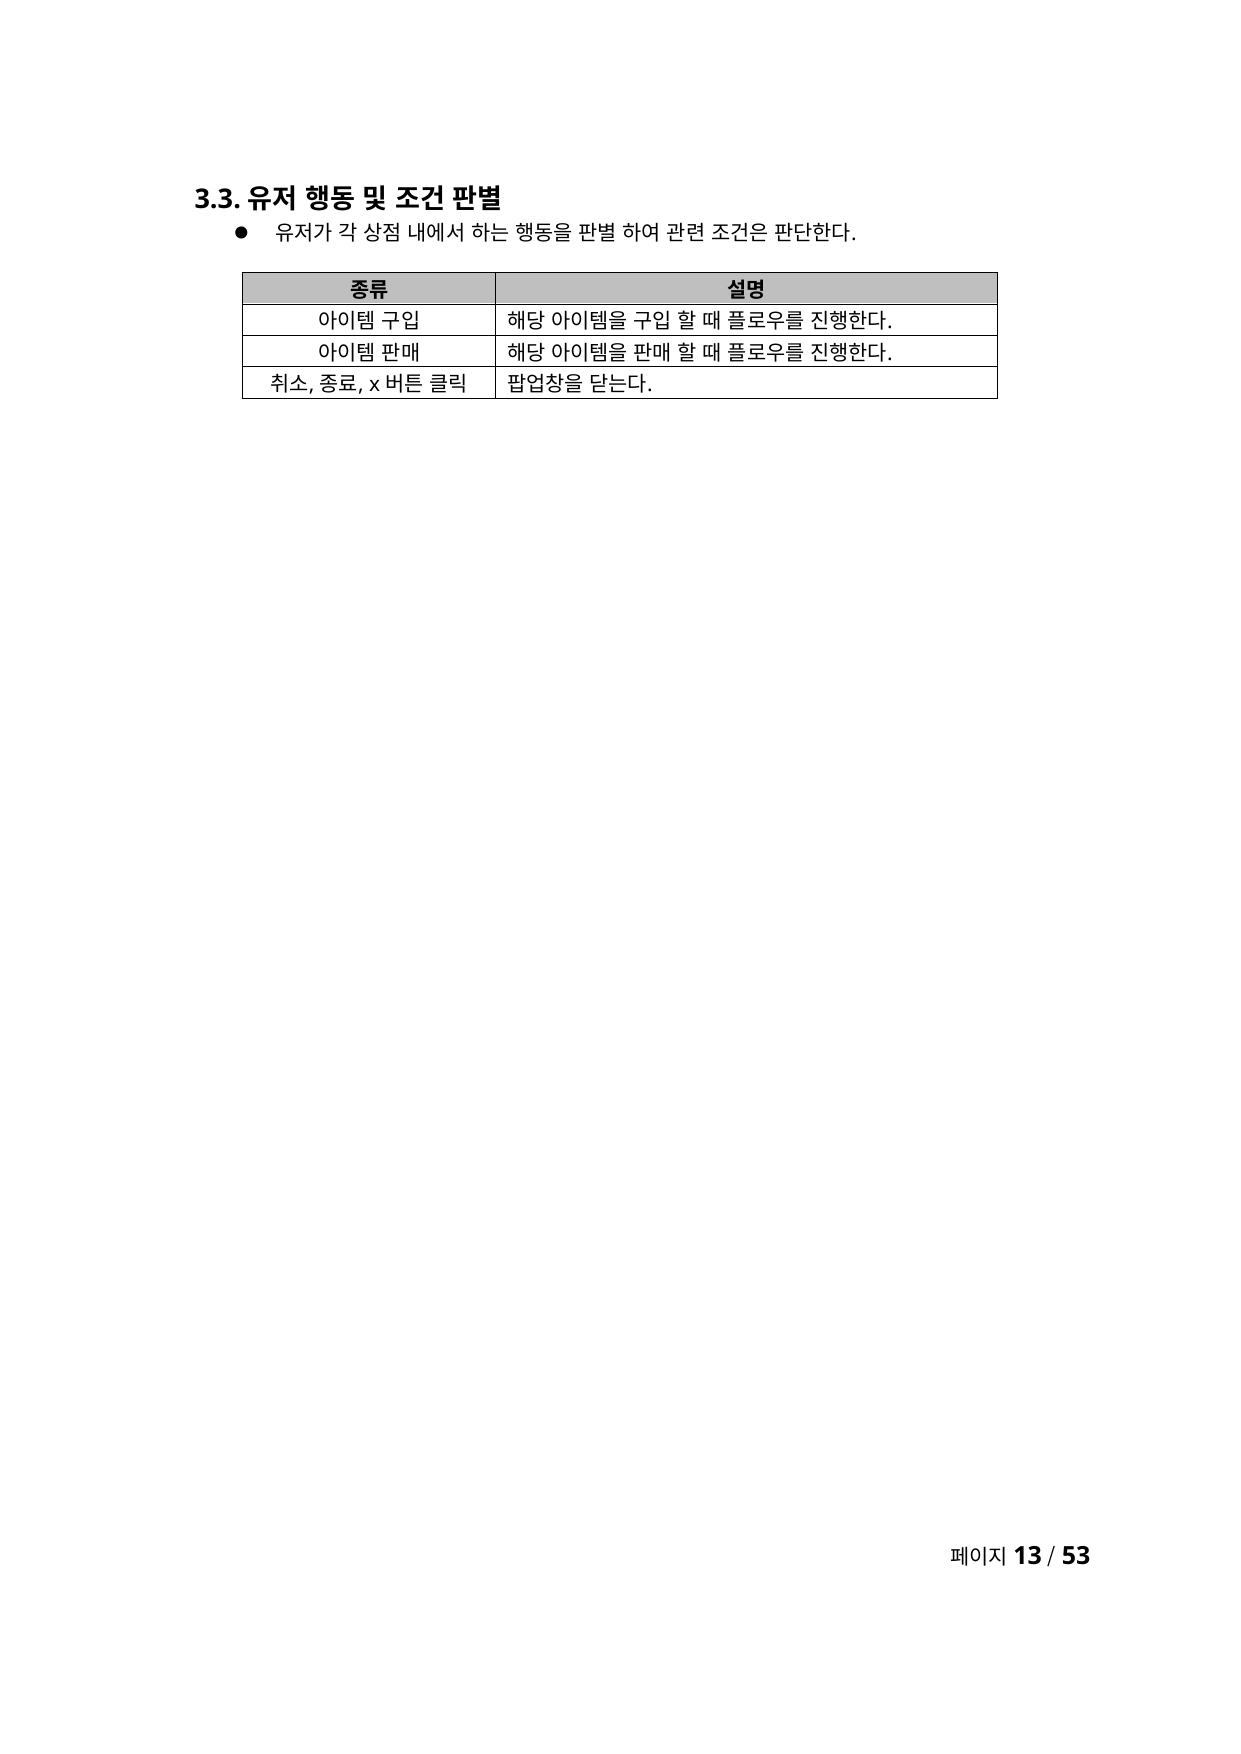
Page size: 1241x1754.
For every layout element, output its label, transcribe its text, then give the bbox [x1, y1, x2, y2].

text 유저 행동 및 조건 판별 [194, 177, 1090, 217]
table_cell 해당 아이템을 구입 할 때 플로우를 진행한다. [496, 305, 997, 335]
table_cell 아이템 구입 [243, 305, 495, 335]
table_header 종류 [243, 273, 495, 303]
table_cell 아이템 판매 [243, 336, 495, 366]
table_cell 팝업창을 닫는다. [496, 367, 997, 397]
list 유저가 각 상점 내에서 하는 행동을 판별 하여 관련 조건은 판단한다. [233, 217, 1090, 247]
table_cell 해당 아이템을 판매 할 때 플로우를 진행한다. [496, 336, 997, 366]
table_cell 취소, 종료, x 버튼 클릭 [243, 367, 495, 397]
table_header 설명 [496, 273, 997, 303]
